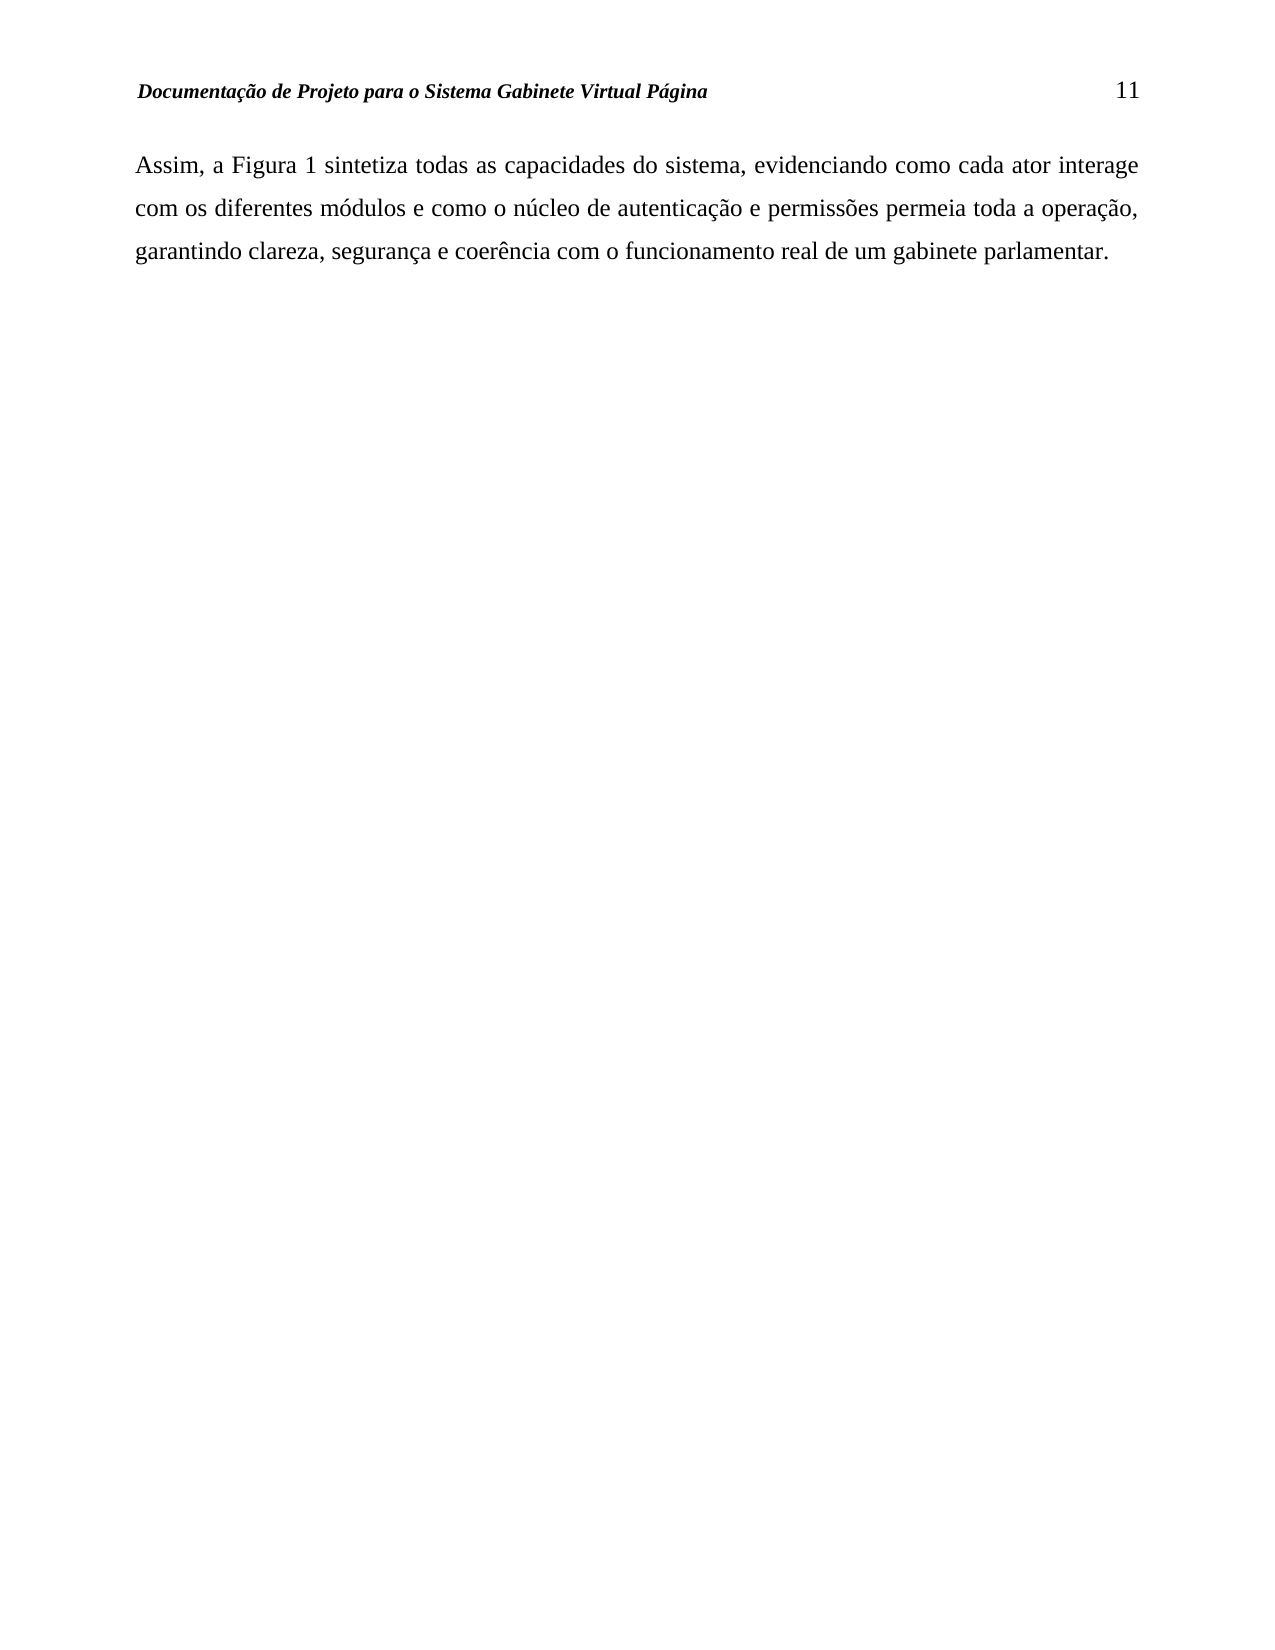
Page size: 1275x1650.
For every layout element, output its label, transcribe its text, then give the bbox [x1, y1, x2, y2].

text Assim, a Figura 1 sintetiza todas as capacidades do sistema, evidenciando como cada ator interage com os diferentes módulos e como o núcleo de autenticação e permissões permeia toda a operação, garantindo clareza, segurança e coerência com o funcionamento real de um gabinete parlamentar. [135, 150, 1140, 265]
